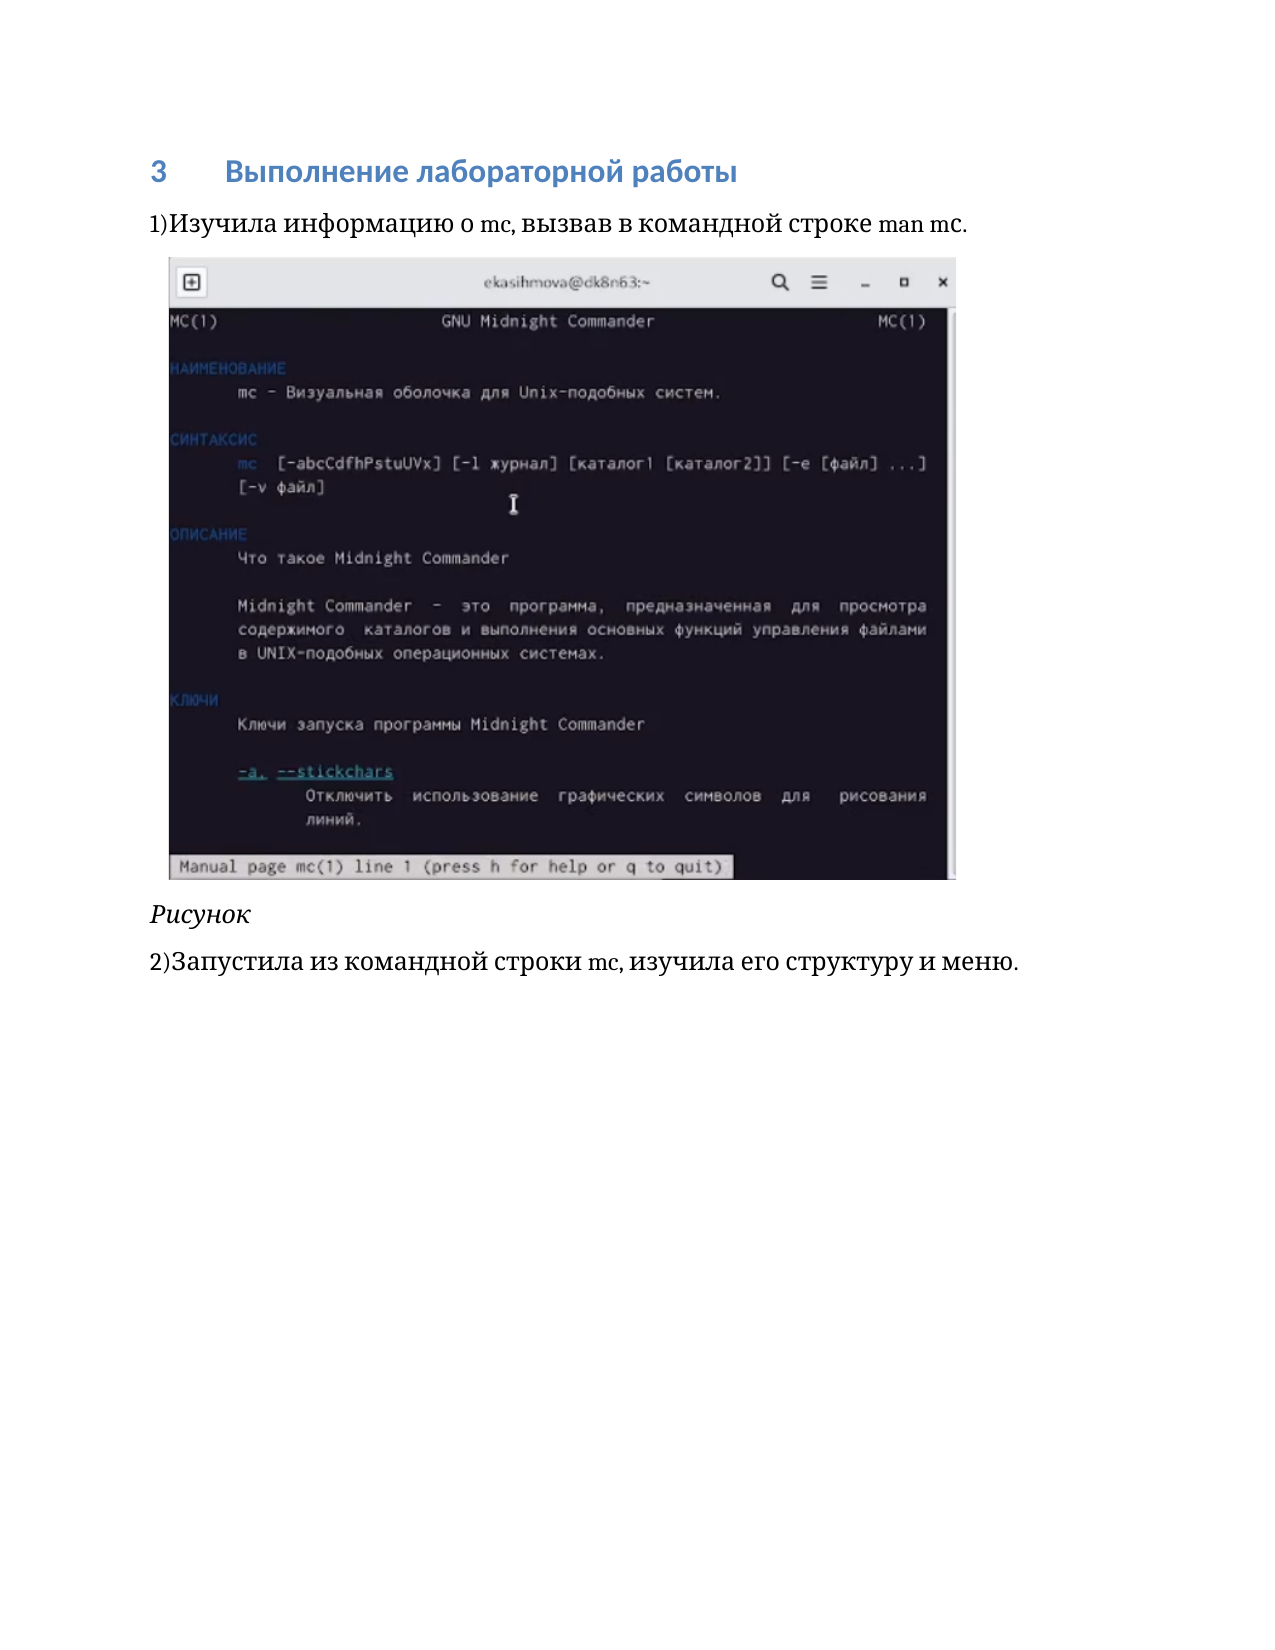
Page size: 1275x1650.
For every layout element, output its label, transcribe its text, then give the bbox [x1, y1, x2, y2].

text Рисунок [150, 901, 1125, 929]
text 2)Запустила из командной строки mc, изучила его структуру и меню. [150, 948, 1125, 977]
subtitle 3 Выполнение лабораторной работы [150, 150, 1125, 191]
text 1)Изучила информацию о mc, вызвав в командной строке man mс. [150, 209, 1125, 238]
picture [168, 257, 957, 880]
